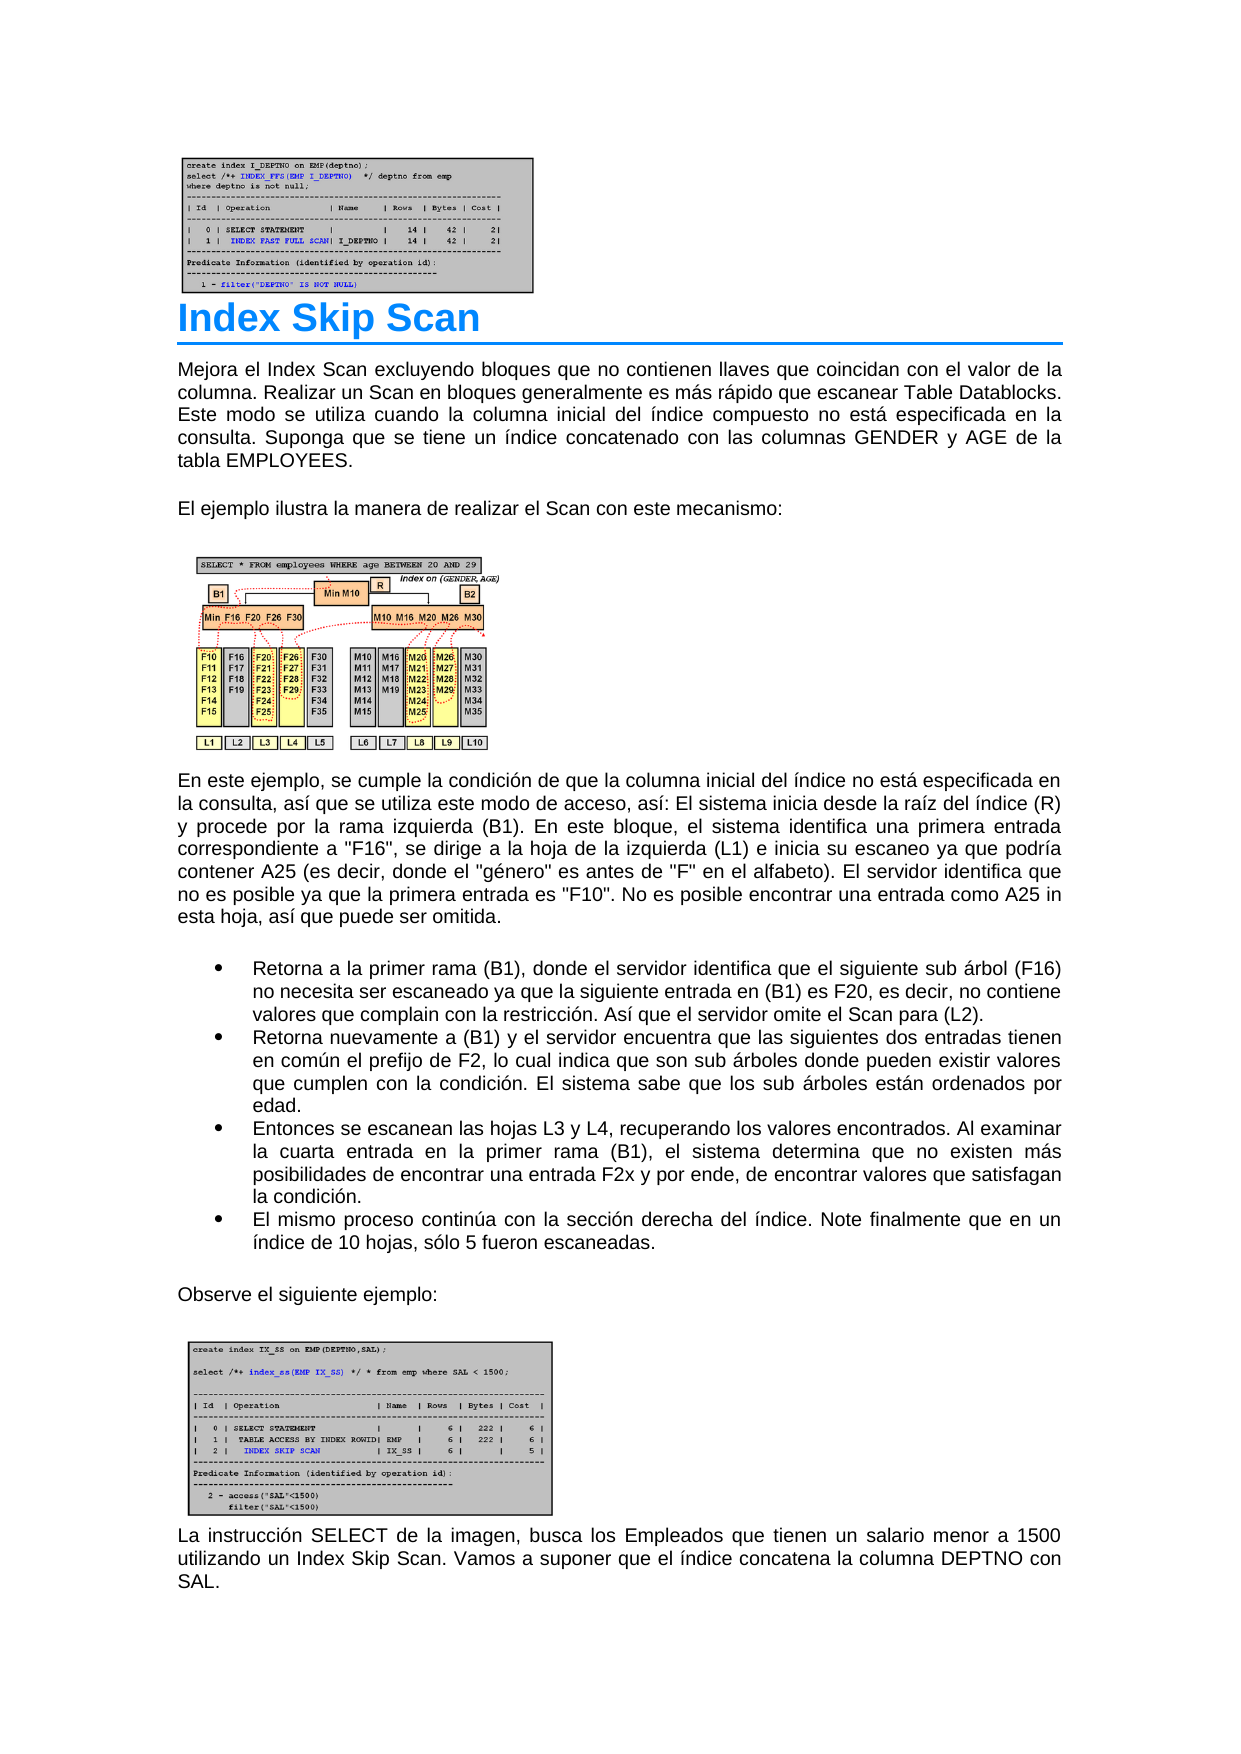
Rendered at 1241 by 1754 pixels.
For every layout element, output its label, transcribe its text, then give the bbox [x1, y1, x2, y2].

picture [177, 544, 509, 751]
list Entonces se escanean las hojas L3 y L4, recuperando los valores encontrados. Al examinar la cuarta entrada en la primer rama (B1), el sistema determina que no existen más posibilidades de encontrar una entrada F2x y por ende, de encontrar valores que satisfagan la condición. [215, 1117, 1063, 1208]
list Retorna nuevamente a (B1) y el servidor encuentra que las siguientes dos entradas tienen en común el prefijo de F2, lo cual indica que son sub árboles donde pueden existir valores que cumplen con la condición. El sistema sabe que los sub árboles están ordenados por edad. [215, 1026, 1063, 1117]
list El mismo proceso continúa con la sección derecha del índice. Note finalmente que en un índice de 10 hojas, sólo 5 fueron escaneadas. [215, 1208, 1063, 1254]
list Retorna a la primer rama (B1), donde el servidor identifica que el siguiente sub árbol (F16) no necesita ser escaneado ya que la siguiente entrada en (B1) es F20, es decir, no contiene valores que complain con la restricción. Así que el servidor omite el Scan para (L2). [215, 957, 1063, 1026]
picture [177, 1330, 556, 1525]
text El ejemplo ilustra la manera de realizar el Scan con este mecanismo: [177, 496, 1063, 519]
picture [177, 147, 546, 295]
text En este ejemplo, se cumple la condición de que la columna inicial del índice no está especificada en la consulta, así que se utiliza este modo de acceso, así: El sistema inicia desde la raíz del índice (R) y procede por la rama izquierda (B1). En este bloque, el sistema identifica una primera entrada correspondiente a "F16", se dirige a la hoja de la izquierda (L1) e inicia su escaneo ya que podría contener A25 (es decir, donde el "género" es antes de "F" en el alfabeto). El servidor identifica que no es posible ya que la primera entrada es "F10". No es posible encontrar una entrada como A25 in esta hoja, así que puede ser omitida. [177, 769, 1063, 928]
text Mejora el Index Scan excluyendo bloques que no contienen llaves que coincidan con el valor de la columna. Realizar un Scan en bloques generalmente es más rápido que escanear Table Datablocks. Este modo se utiliza cuando la columna inicial del índice compuesto no está especificada en la consulta. Suponga que se tiene un índice concatenado con las columnas GENDER y AGE de la tabla EMPLOYEES. [177, 358, 1063, 471]
text Observe el siguiente ejemplo: [177, 1283, 1063, 1306]
